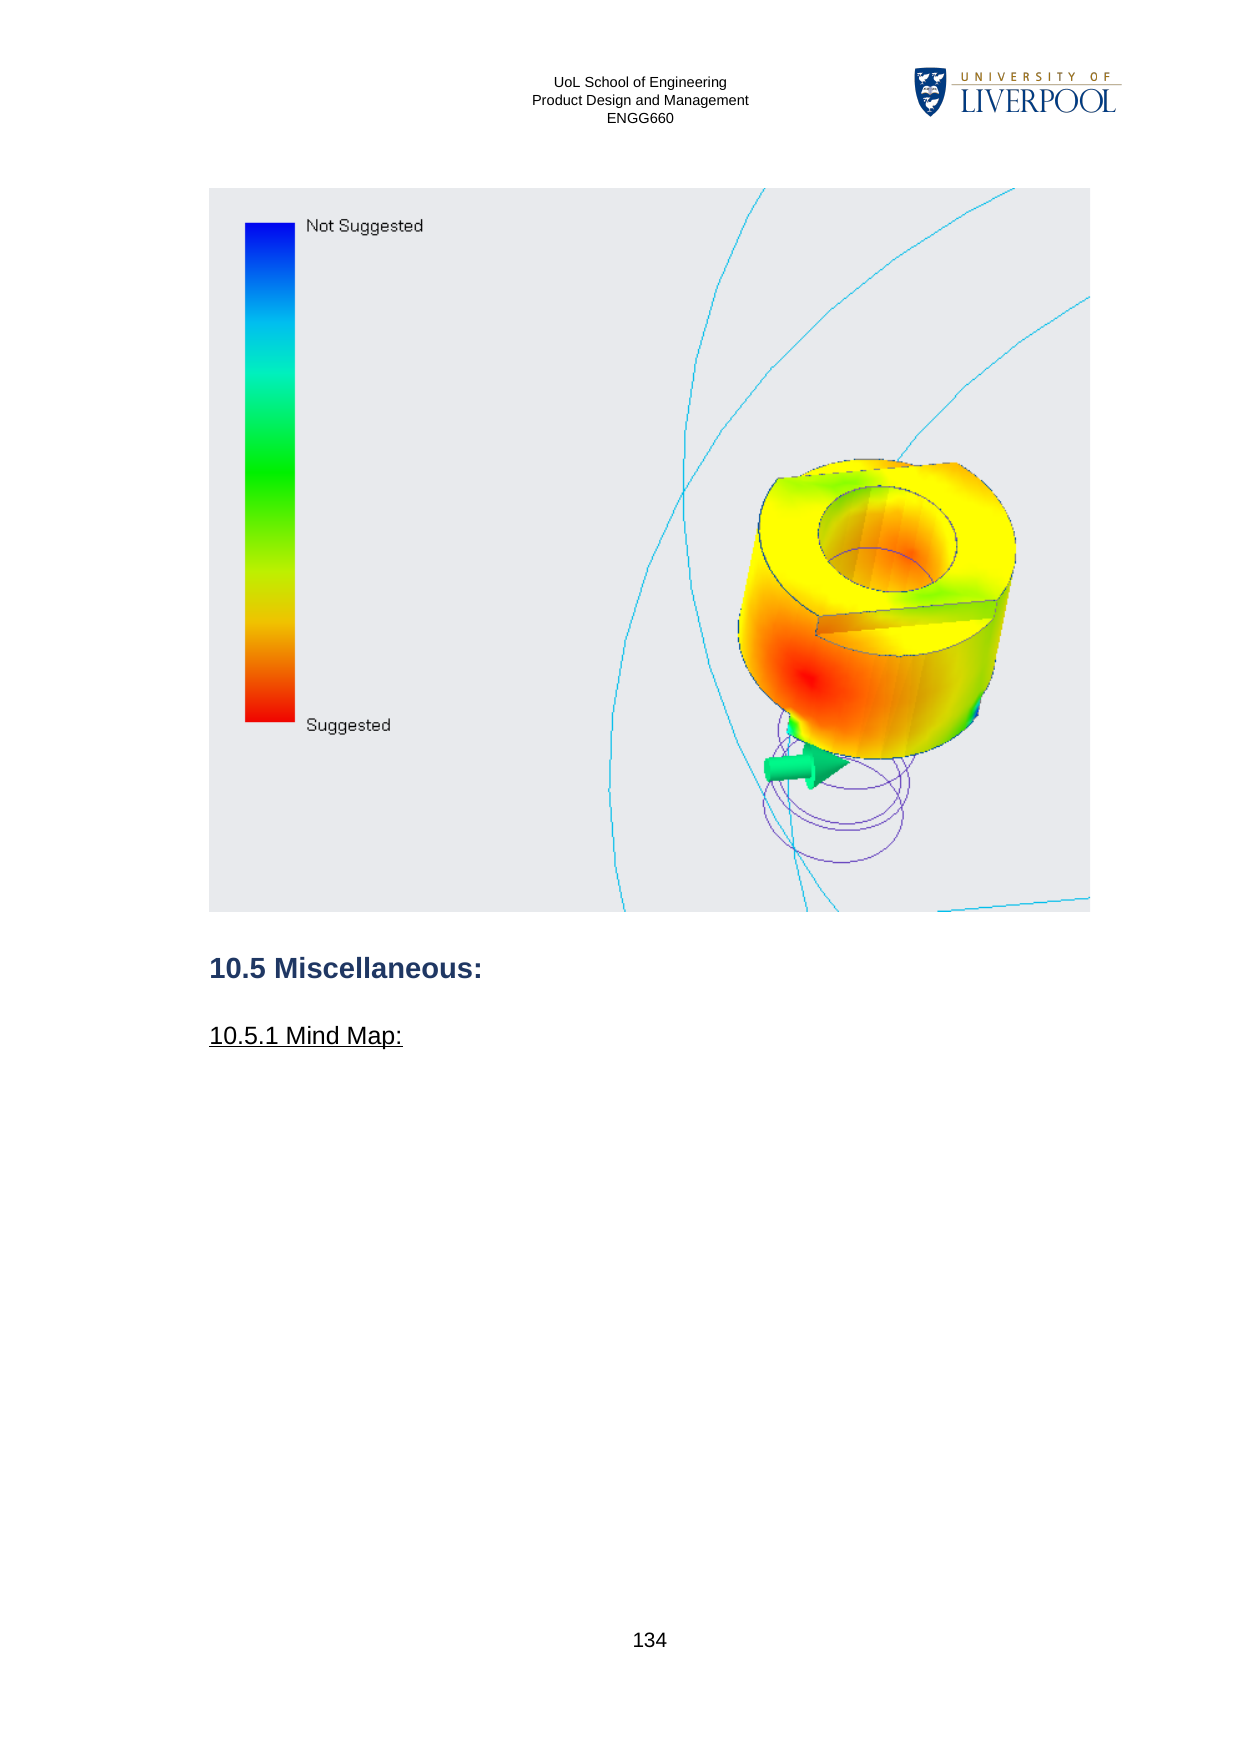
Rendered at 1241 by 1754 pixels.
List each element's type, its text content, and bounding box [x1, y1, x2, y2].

picture [209, 188, 1091, 912]
subtitle 10.5 Miscellaneous: [209, 951, 973, 985]
picture [883, 29, 1153, 156]
text 10.5.1 Mind Map: [209, 1021, 973, 1049]
